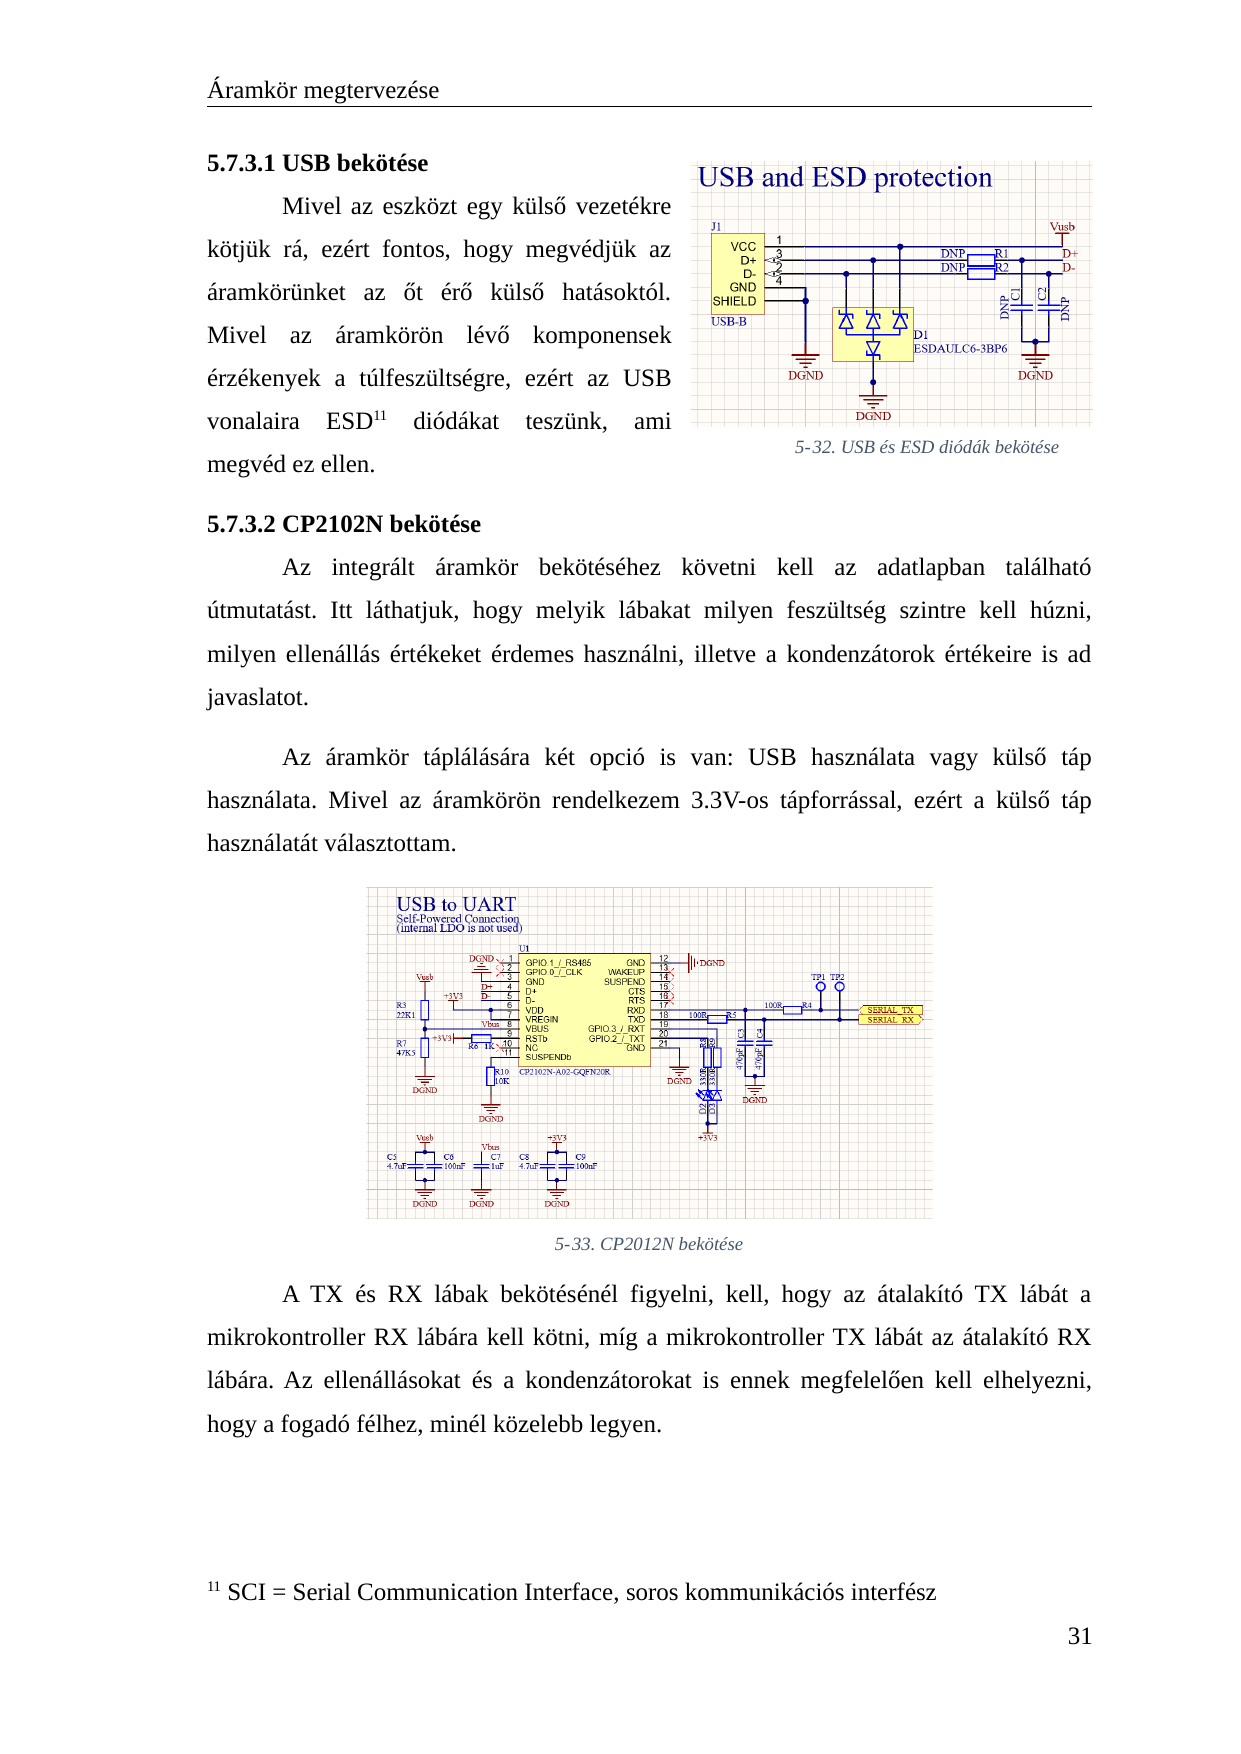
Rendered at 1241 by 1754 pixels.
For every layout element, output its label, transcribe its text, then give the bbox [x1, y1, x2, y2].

picture [690, 161, 1093, 427]
text A TX és RX lábak bekötésénél figyelni, kell, hogy az átalakító TX lábát a mikrokontroller RX lábára kell kötni, míg a mikrokontroller TX lábát az átalakító RX lábára. Az ellenállásokat és a kondenzátorokat is ennek megfelelően kell elhelyezni, hogy a fogadó félhez, minél közelebb legyen. [207, 1279, 1092, 1437]
picture [366, 887, 933, 1219]
subtitle CP2102N bekötése [207, 509, 1092, 538]
text Az áramkör táplálására két opció is van: USB használata vagy külső táp használata. Mivel az áramkörön rendelkezem 3.3V-os tápforrással, ezért a külső táp használatát választottam. [207, 742, 1092, 857]
subtitle USB bekötése [207, 148, 1092, 176]
text Az integrált áramkör bekötéséhez követni kell az adatlapban található útmutatást. Itt láthatjuk, hogy melyik lábakat milyen feszültség szintre kell húzni, milyen ellenállás értékeket érdemes használni, illetve a kondenzátorok értékeire is ad javaslatot. [207, 552, 1092, 711]
